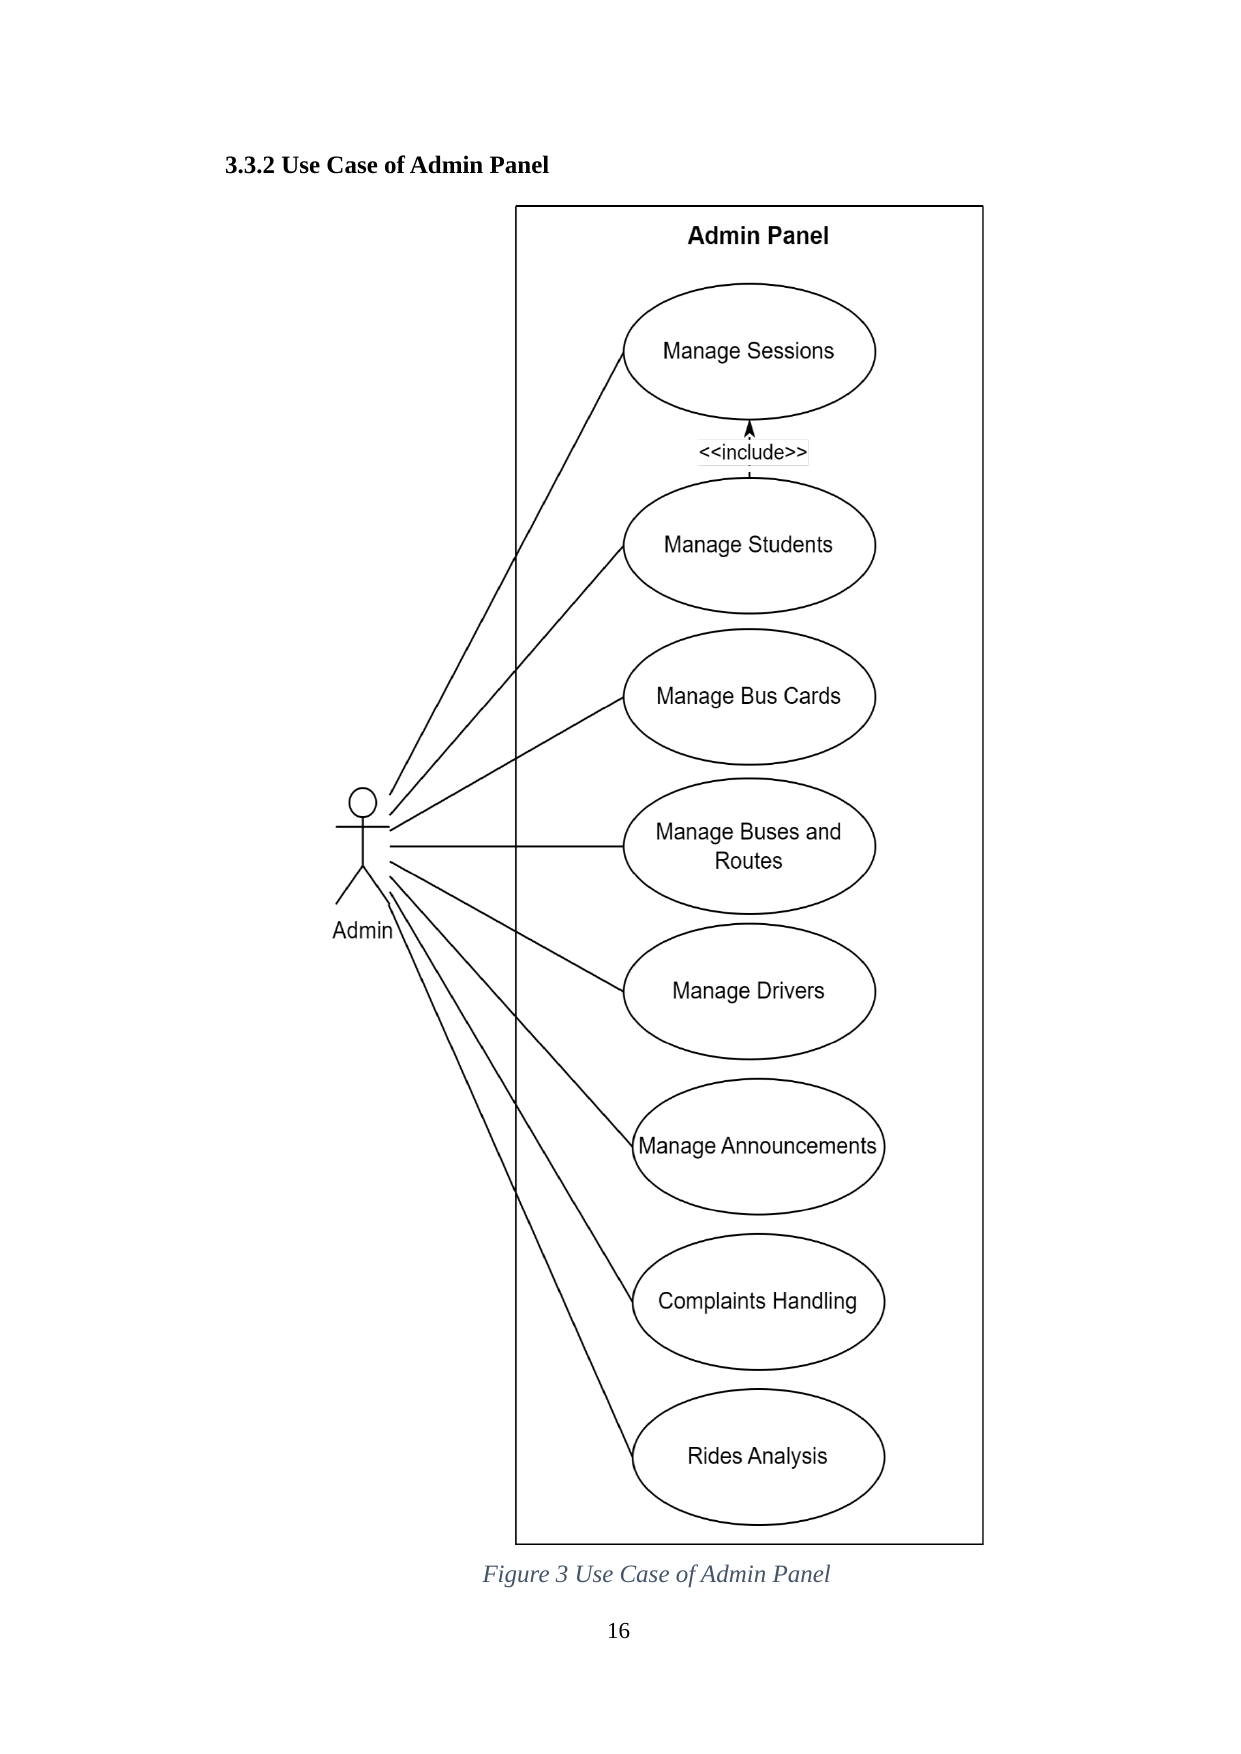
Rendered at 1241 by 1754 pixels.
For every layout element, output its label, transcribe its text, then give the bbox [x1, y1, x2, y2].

text Figure Use Case of Admin Panel [225, 1559, 1090, 1588]
subtitle 3.3.2 Use Case of Admin Panel [225, 150, 1090, 179]
picture [331, 205, 984, 1545]
